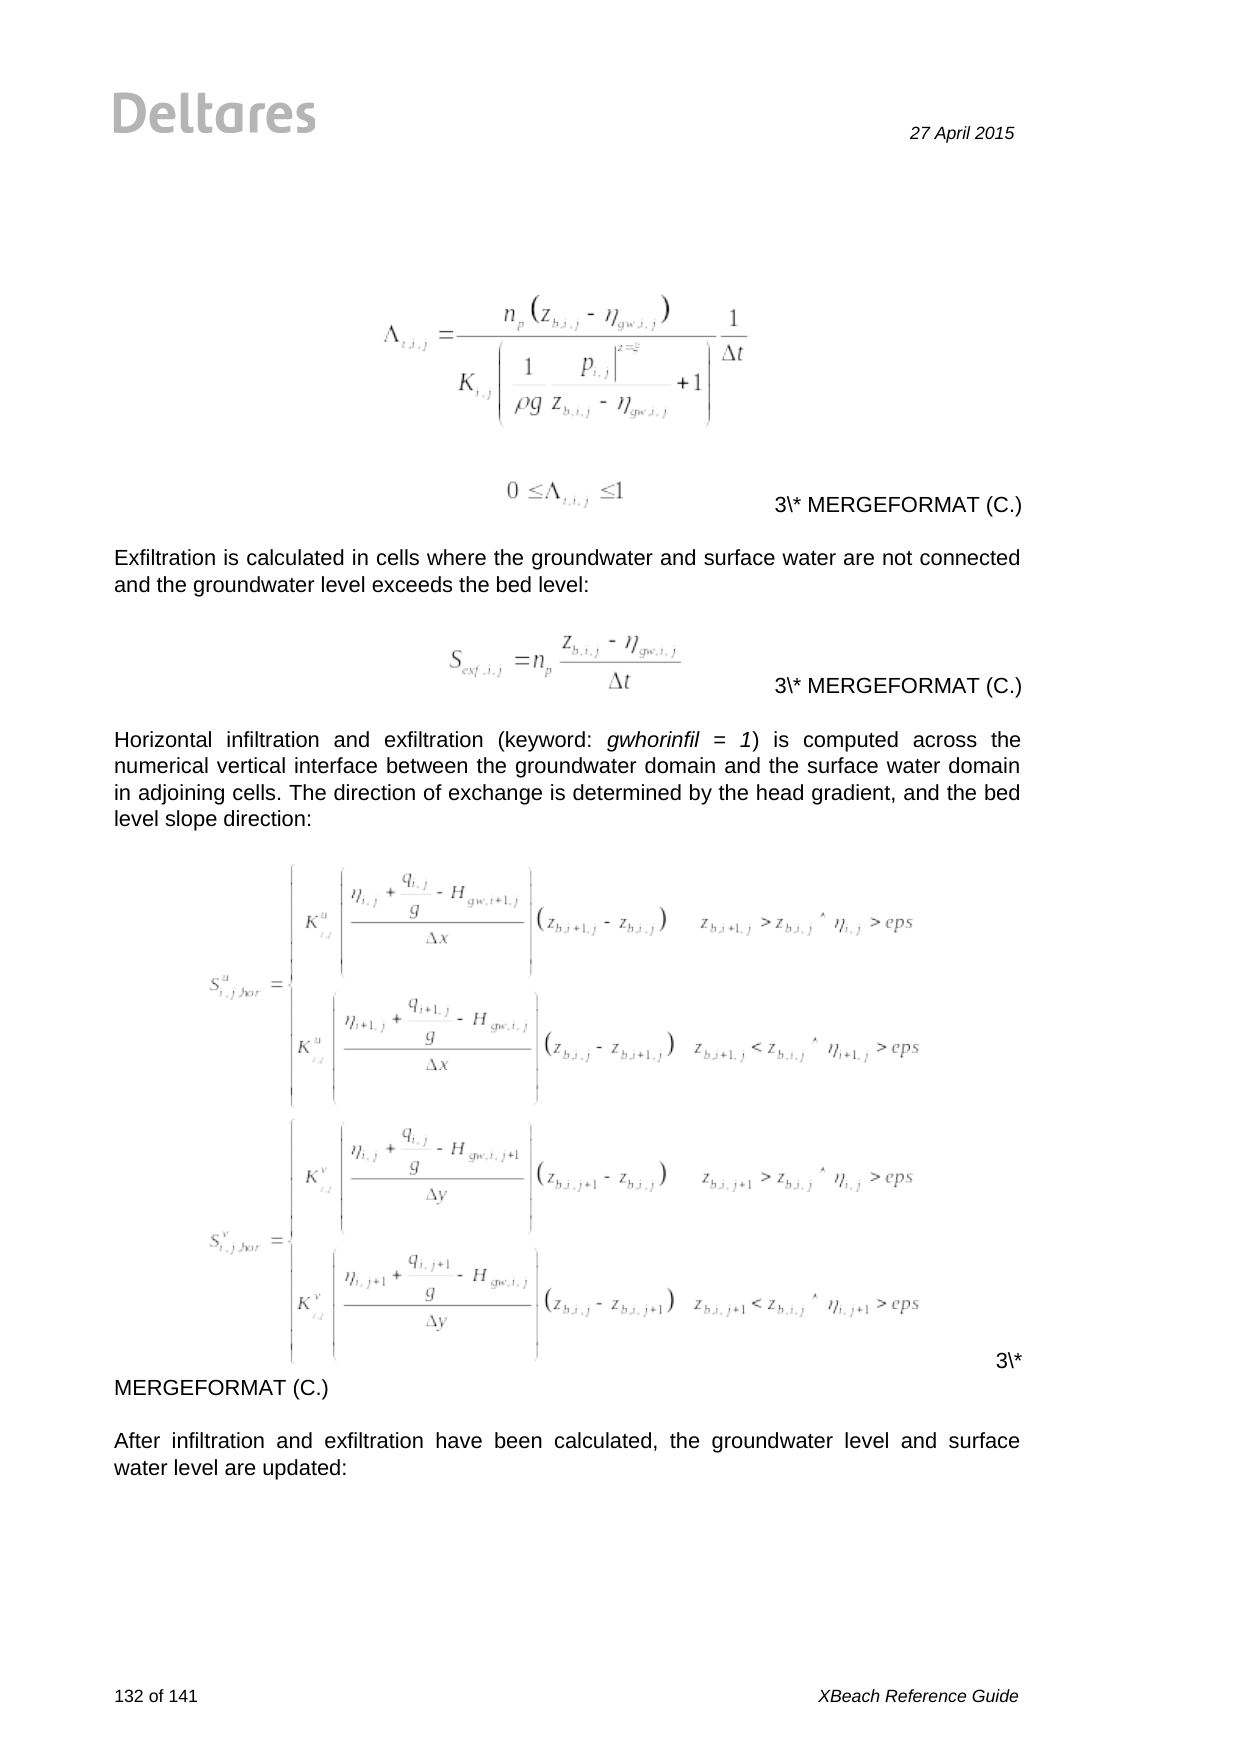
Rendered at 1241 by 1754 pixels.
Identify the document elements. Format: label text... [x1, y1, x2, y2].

text Exfiltration is calculated in cells where the groundwater and surface water are not connected and the groundwater level exceeds the bed level: [114, 544, 1022, 597]
text After infiltration and exfiltration have been calculated, the groundwater level and surface water level are updated: [114, 1427, 1022, 1480]
picture [113, 75, 315, 133]
text Horizontal infiltration and exfiltration (keyword: gwhorinfil = 1) is computed across the numerical vertical interface between the groundwater domain and the surface water domain in adjoining cells. The direction of exchange is determined by the head gradient, and the bed level slope direction: [114, 725, 1022, 831]
